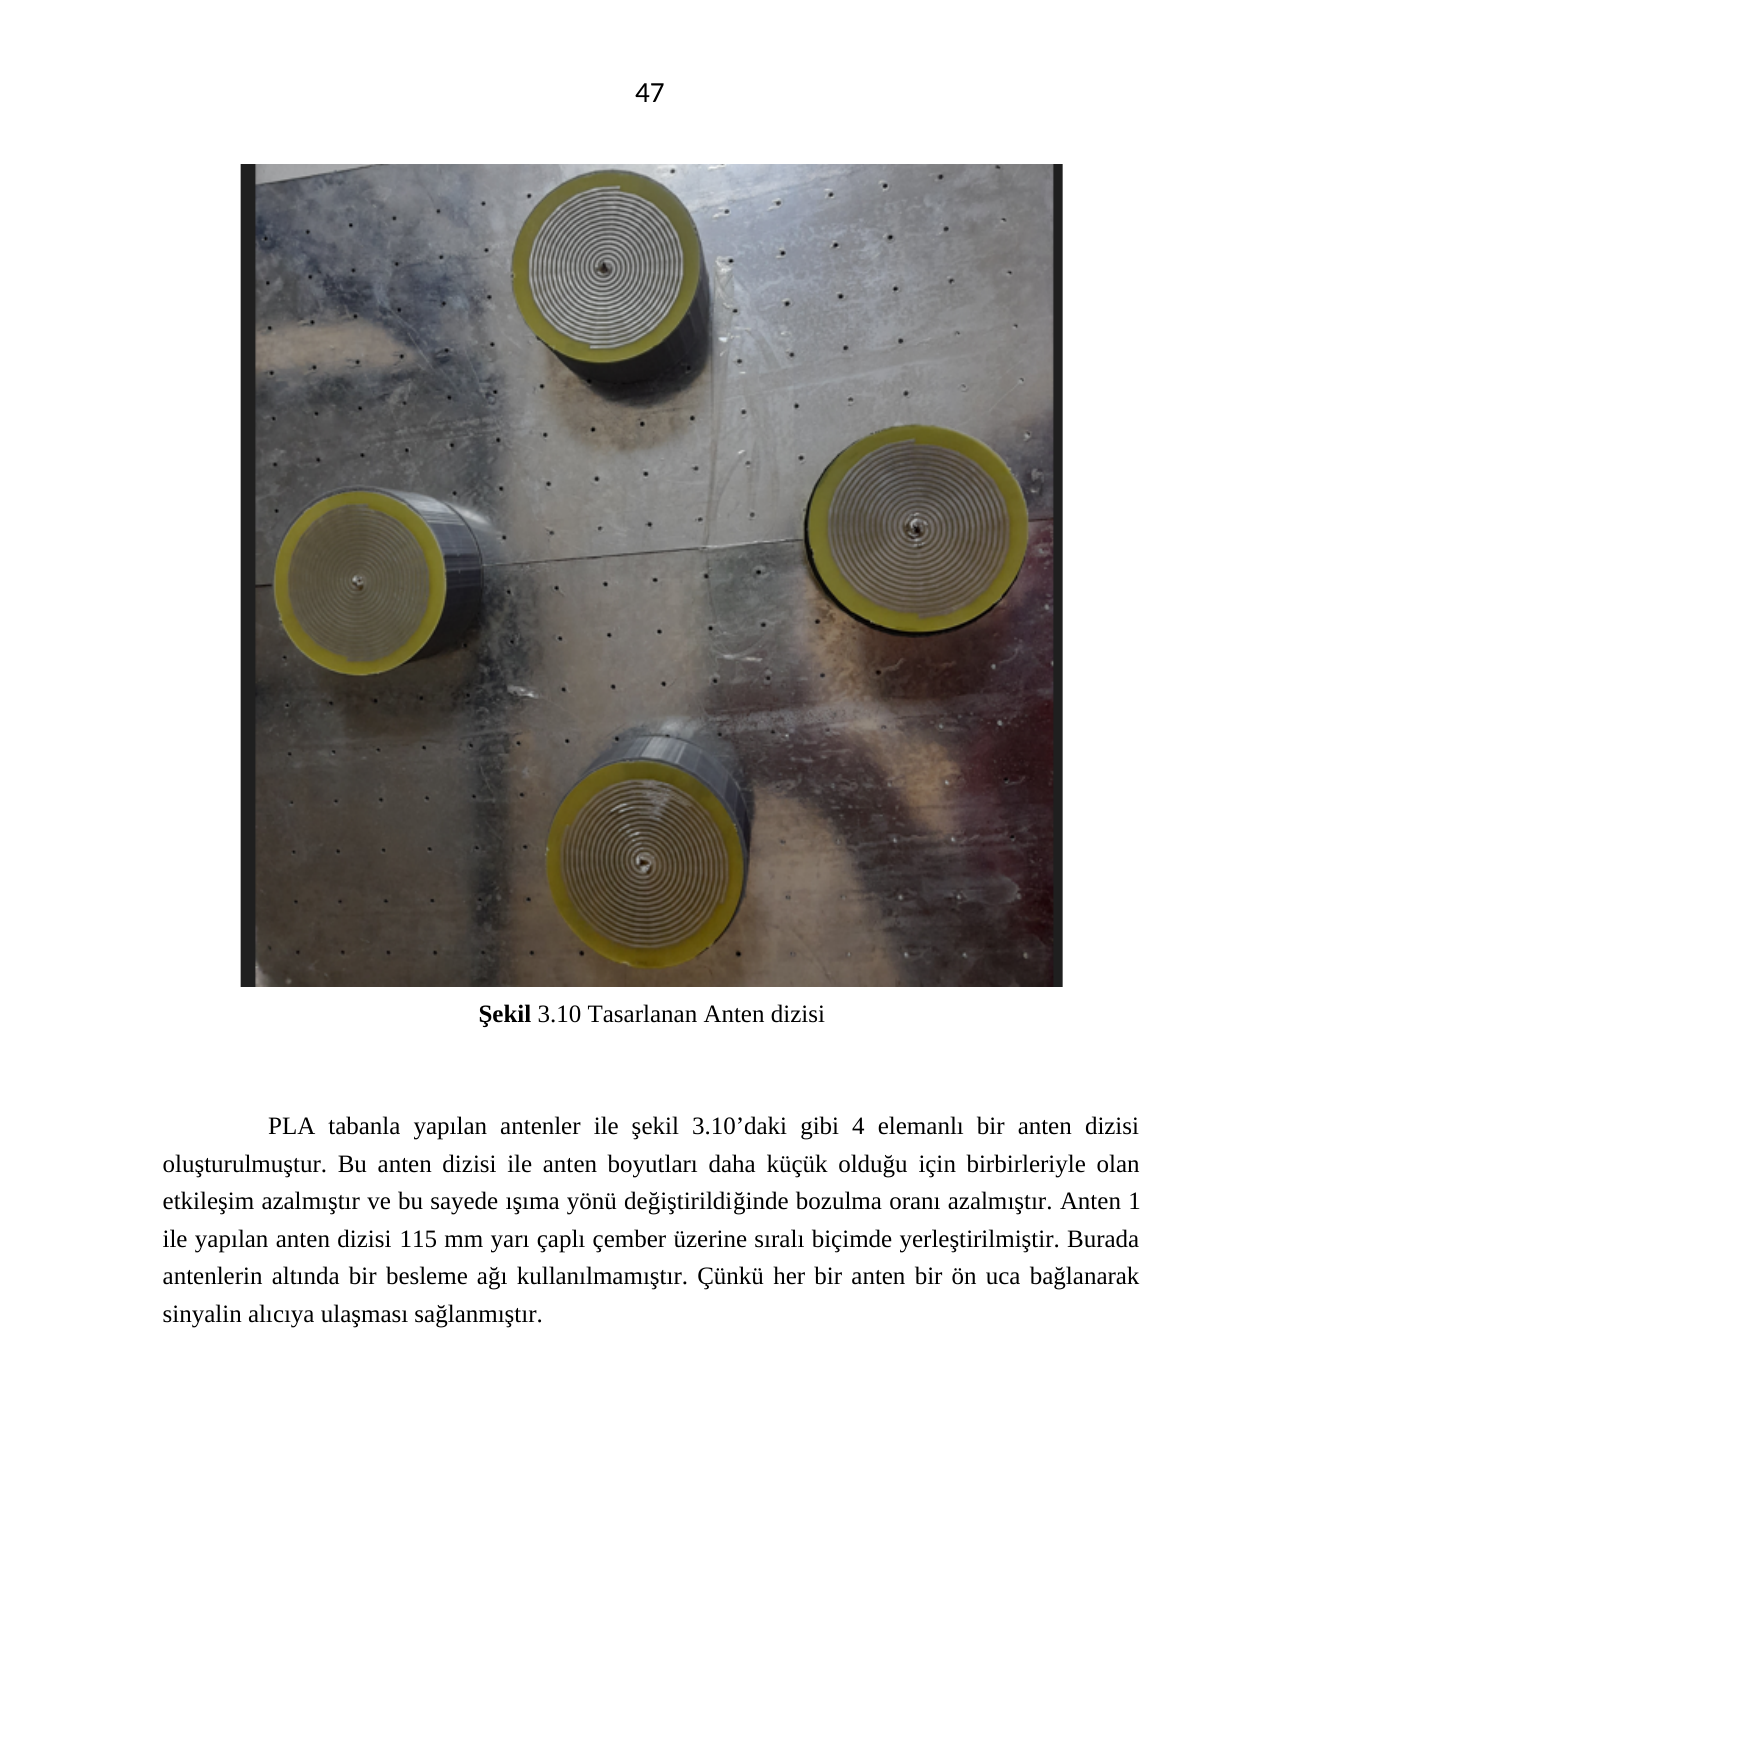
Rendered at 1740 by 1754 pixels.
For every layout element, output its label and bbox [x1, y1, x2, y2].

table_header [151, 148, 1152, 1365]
picture [240, 164, 1063, 987]
